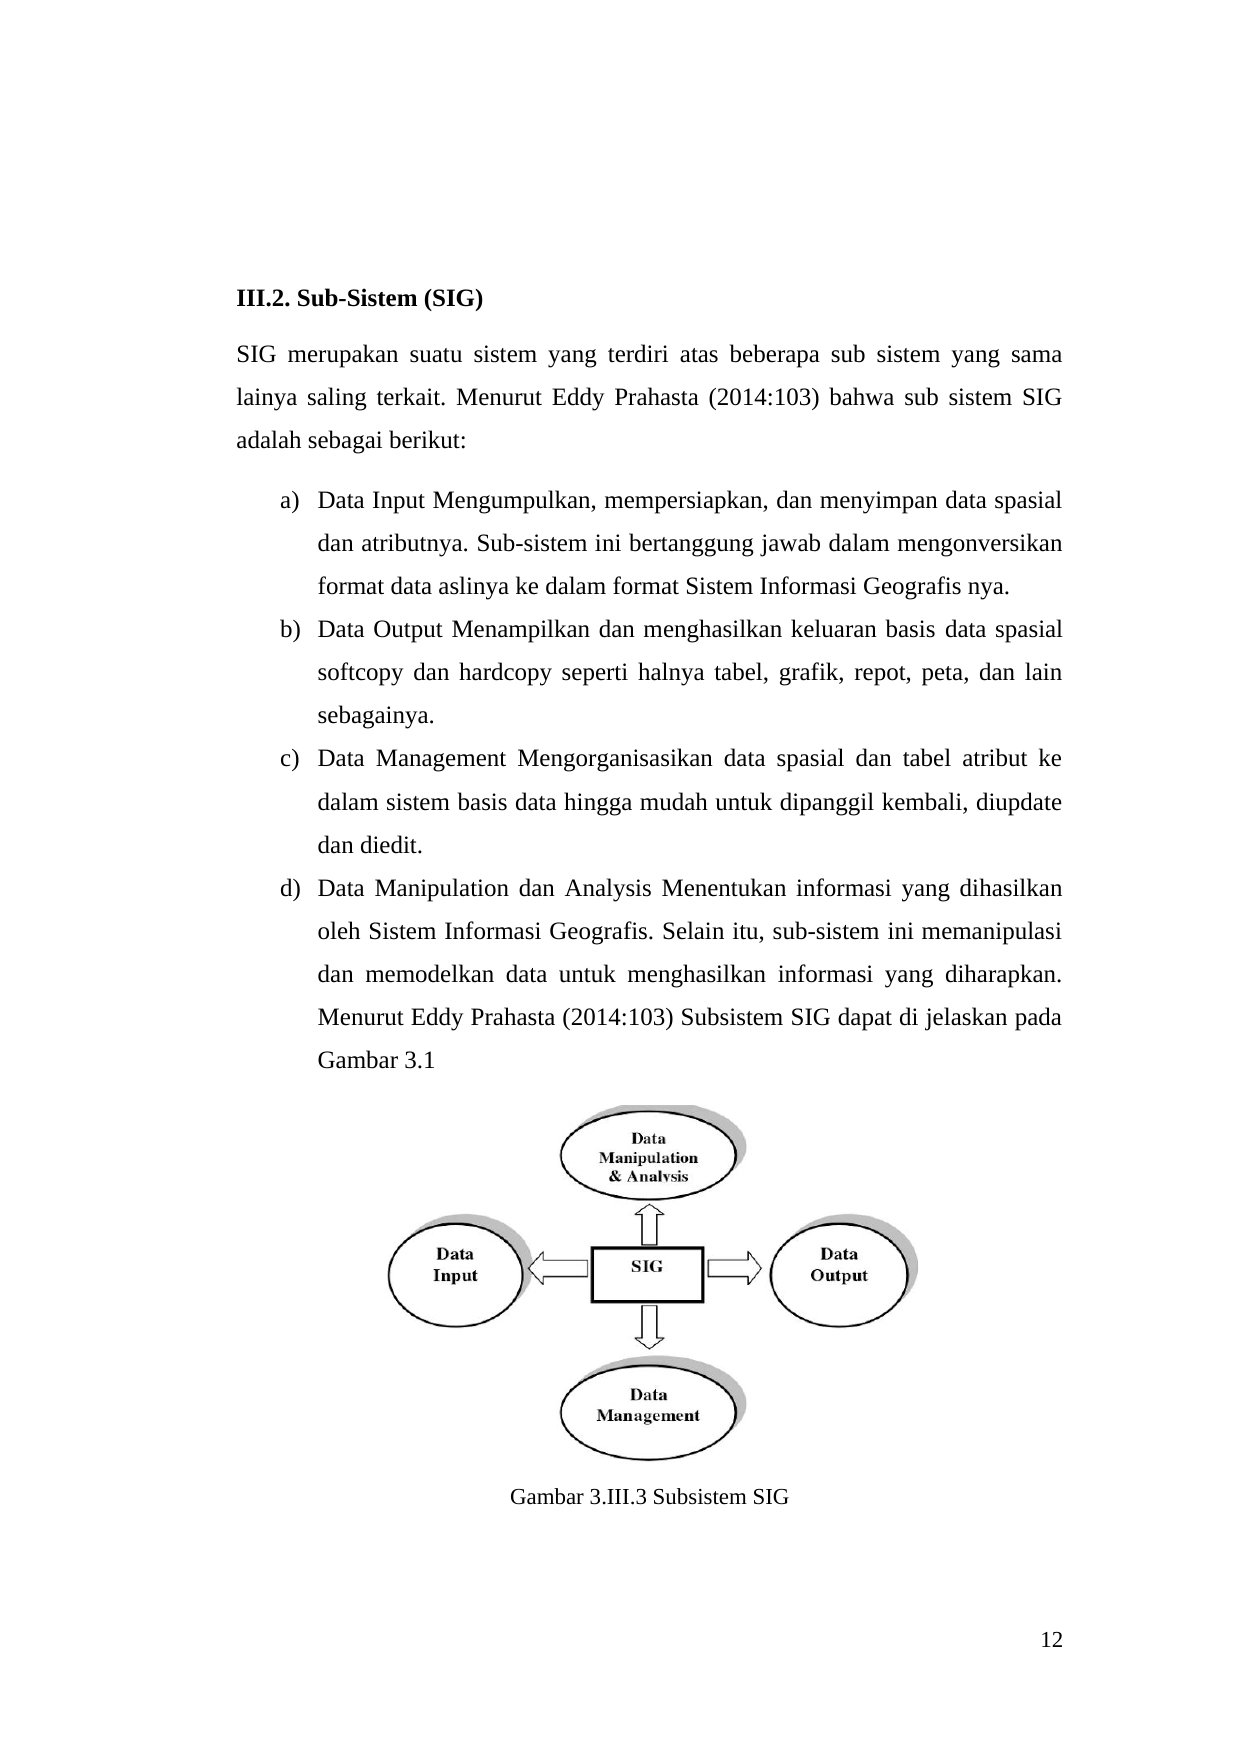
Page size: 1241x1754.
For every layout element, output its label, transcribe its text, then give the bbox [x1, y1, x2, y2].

list Data Output Menampilkan dan menghasilkan keluaran basis data spasial softcopy dan hardcopy seperti halnya tabel, grafik, repot, peta, dan lain sebagainya. [280, 614, 1063, 729]
list Data Input Mengumpulkan, mempersiapkan, dan menyimpan data spasial dan atributnya. Sub-sistem ini bertanggung jawab dalam mengonversikan format data aslinya ke dalam format Sistem Informasi Geografis nya. [280, 485, 1063, 600]
picture [381, 1105, 919, 1465]
subtitle Sub-Sistem (SIG) [236, 283, 1051, 312]
list Data Manipulation dan Analysis Menentukan informasi yang dihasilkan oleh Sistem Informasi Geografis. Selain itu, sub-sistem ini memanipulasi dan memodelkan data untuk menghasilkan informasi yang diharapkan. Menurut Eddy Prahasta (2014:103) Subsistem SIG dapat di jelaskan pada Gambar 3.1 [280, 873, 1063, 1074]
text SIG merupakan suatu sistem yang terdiri atas beberapa sub sistem yang sama lainya saling terkait. Menurut Eddy Prahasta (2014:103) bahwa sub sistem SIG adalah sebagai berikut: [236, 339, 1063, 454]
list Data Management Mengorganisasikan data spasial dan tabel atribut ke dalam sistem basis data hingga mudah untuk dipanggil kembali, diupdate dan diedit. [280, 743, 1063, 858]
